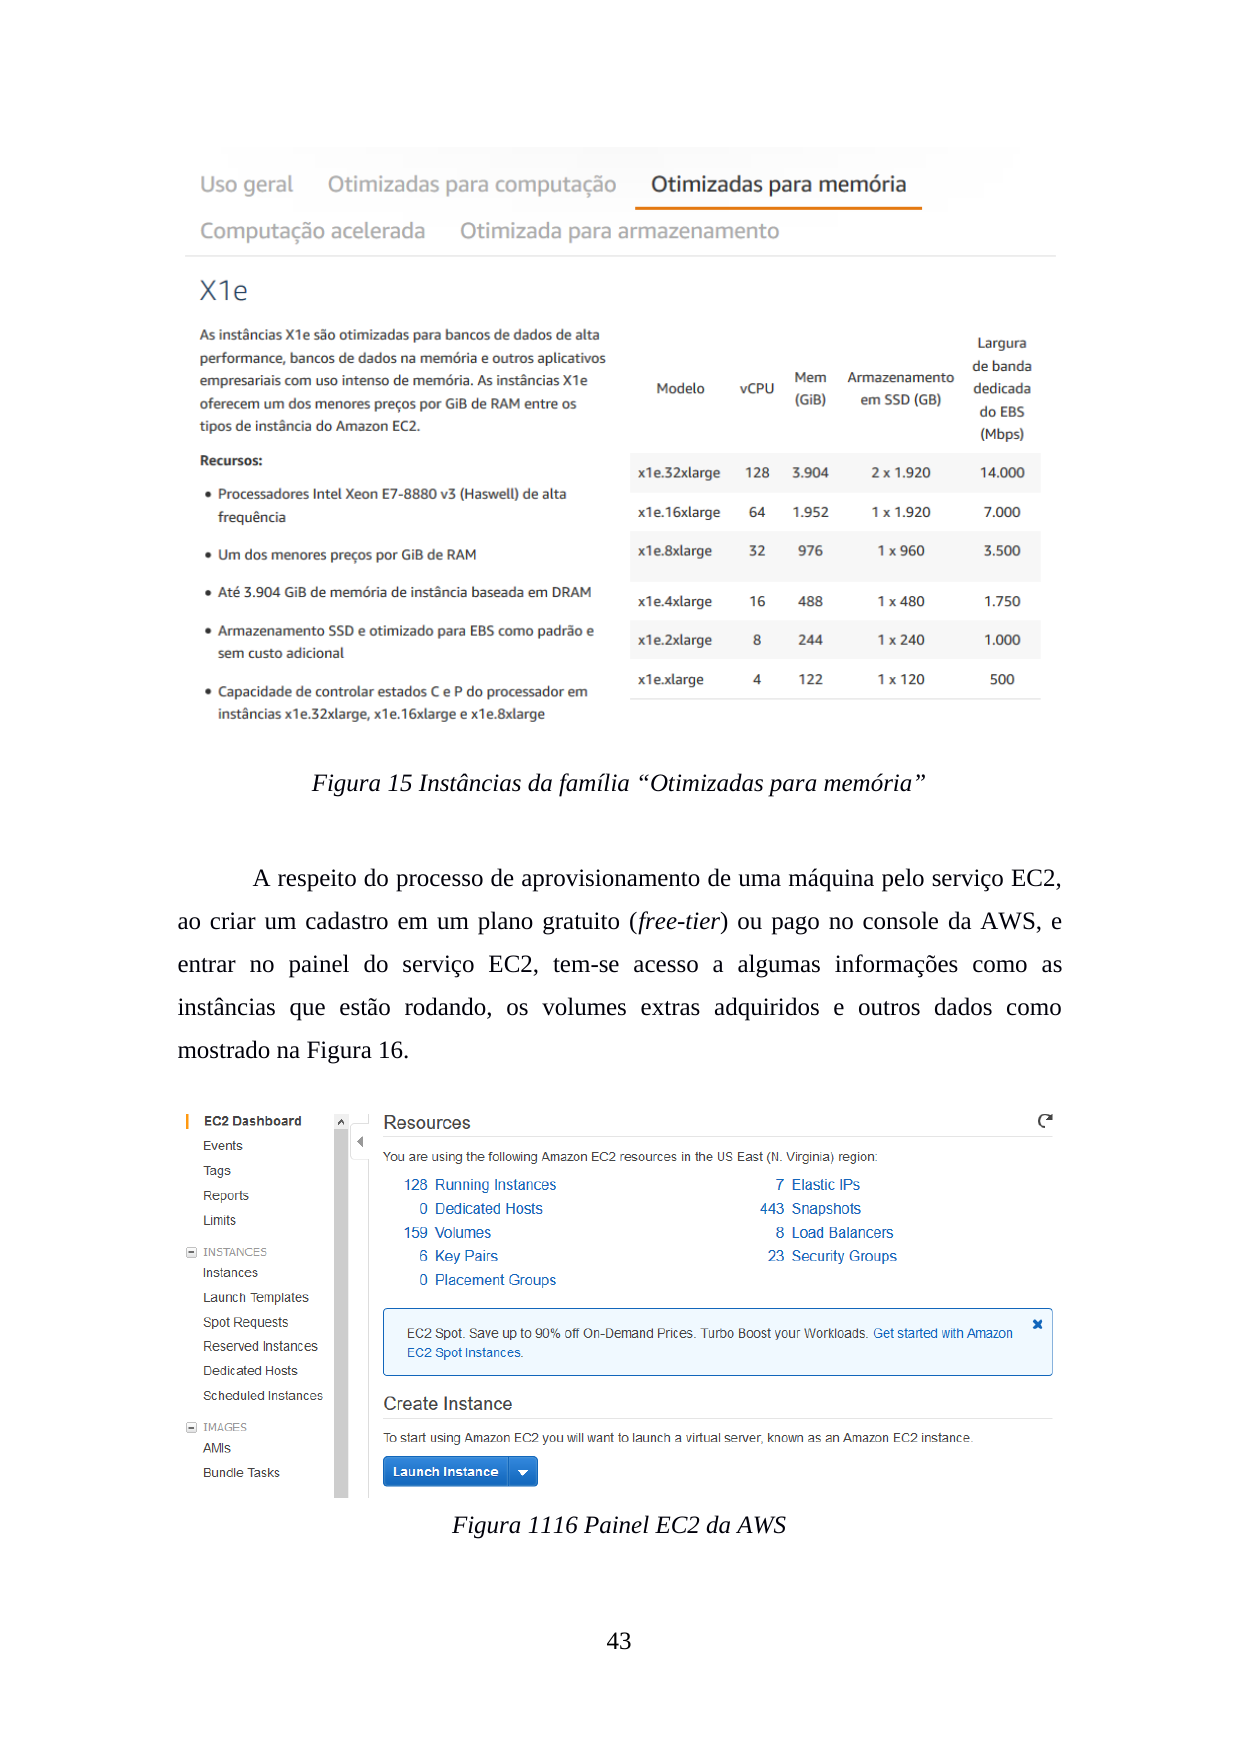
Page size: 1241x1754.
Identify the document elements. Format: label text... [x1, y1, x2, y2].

text A respeito do processo de aprovisionamento de uma máquina pelo serviço EC2, ao criar um cadastro em um plano gratuito (free-tier) ou pago no console da AWS, e entrar no painel do serviço EC2, tem-se acesso a algumas informações como as instâncias que estão rodando, os volumes extras adquiridos e outros dados como mostrado na Figura 16. [177, 863, 1063, 1064]
text Figura 15 Instâncias da família “Otimizadas para memória” [177, 768, 1063, 796]
picture [177, 147, 1063, 741]
picture [177, 1103, 1063, 1498]
text Figura 1116 Painel EC2 da AWS [177, 1510, 1063, 1538]
